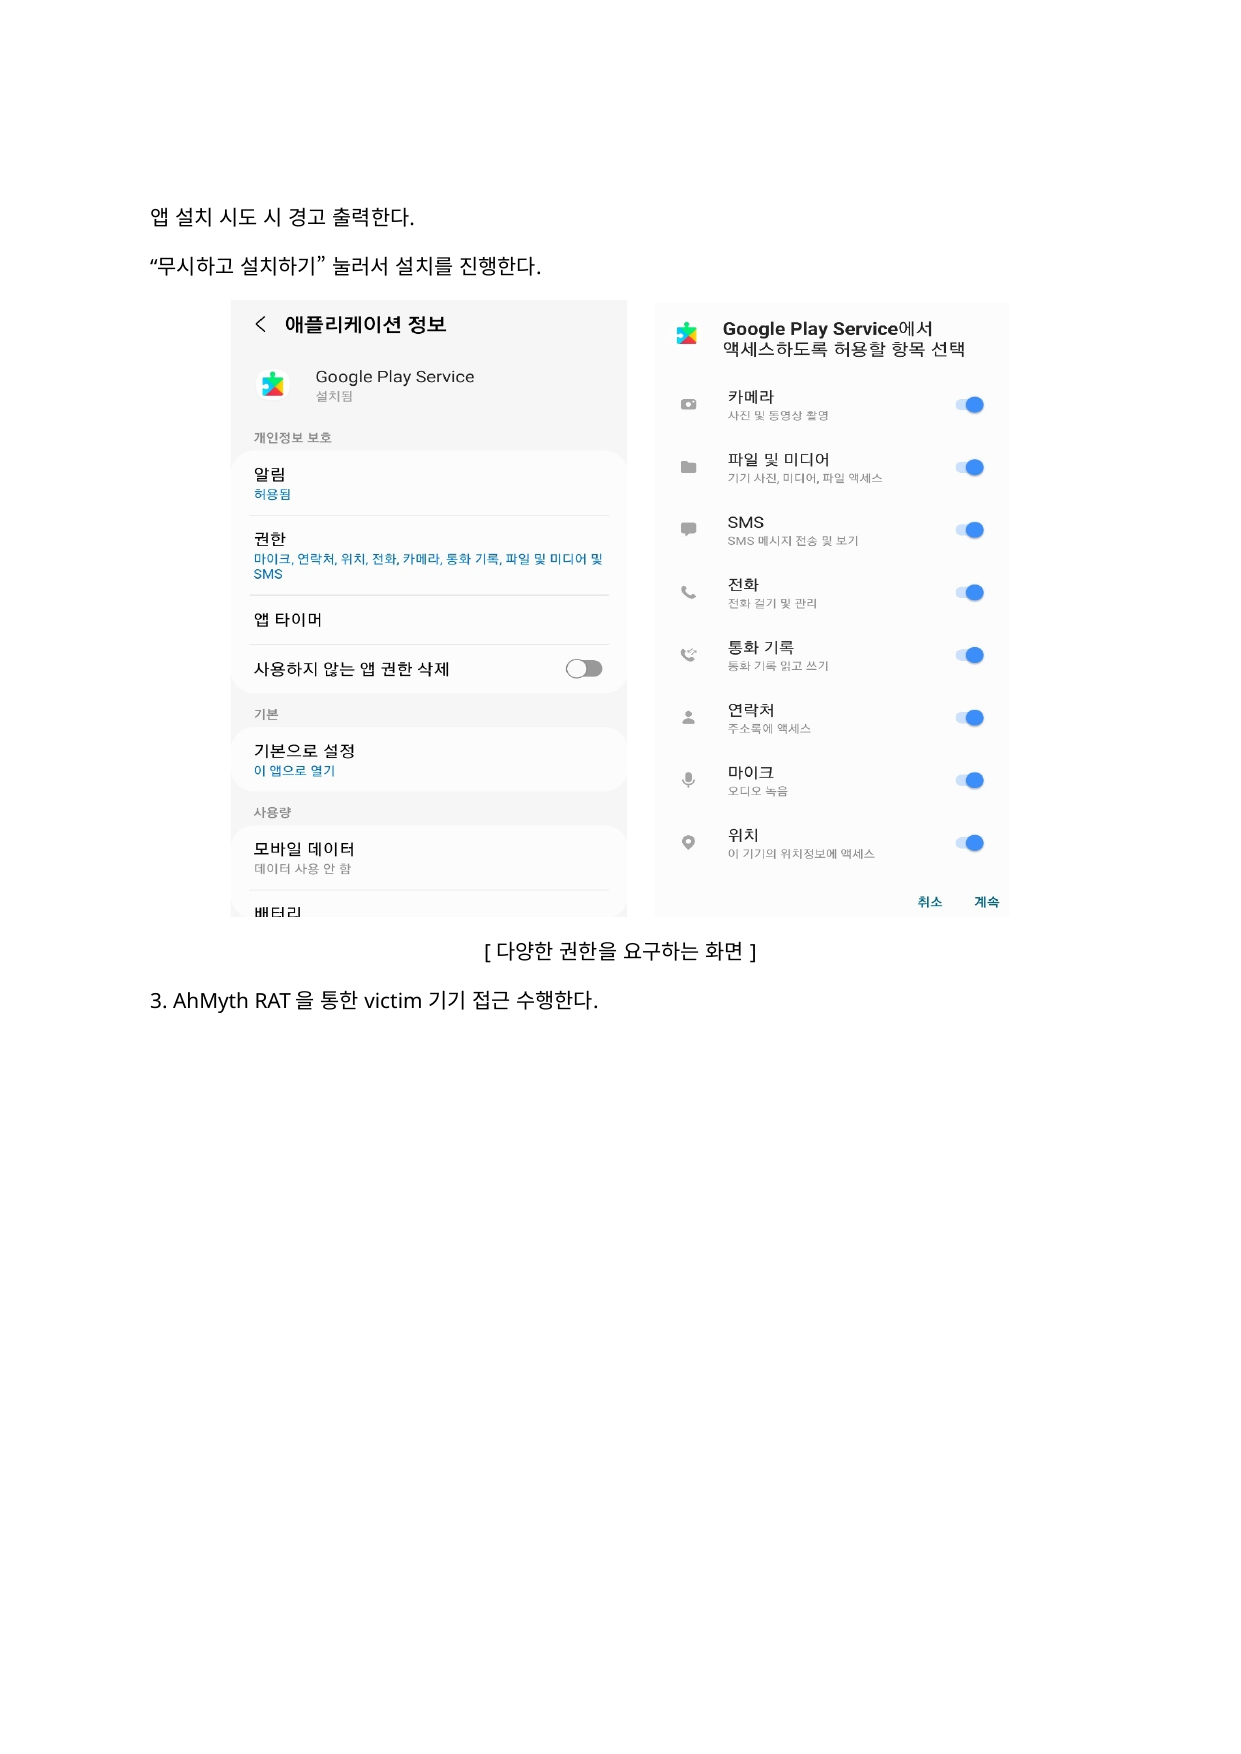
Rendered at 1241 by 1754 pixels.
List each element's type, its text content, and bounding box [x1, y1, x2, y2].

text “무시하고 설치하기” 눌러서 설치를 진행한다. [150, 251, 1090, 281]
text [ 다양한 권한을 요구하는 화면 ] [150, 935, 1090, 965]
text 앱 설치 시도 시 경고 출력한다. [150, 201, 1090, 231]
text 3. AhMyth RAT을 통한 victim 기기 접근 수행한다. [150, 984, 1090, 1015]
picture [654, 303, 1010, 917]
picture [230, 300, 628, 917]
